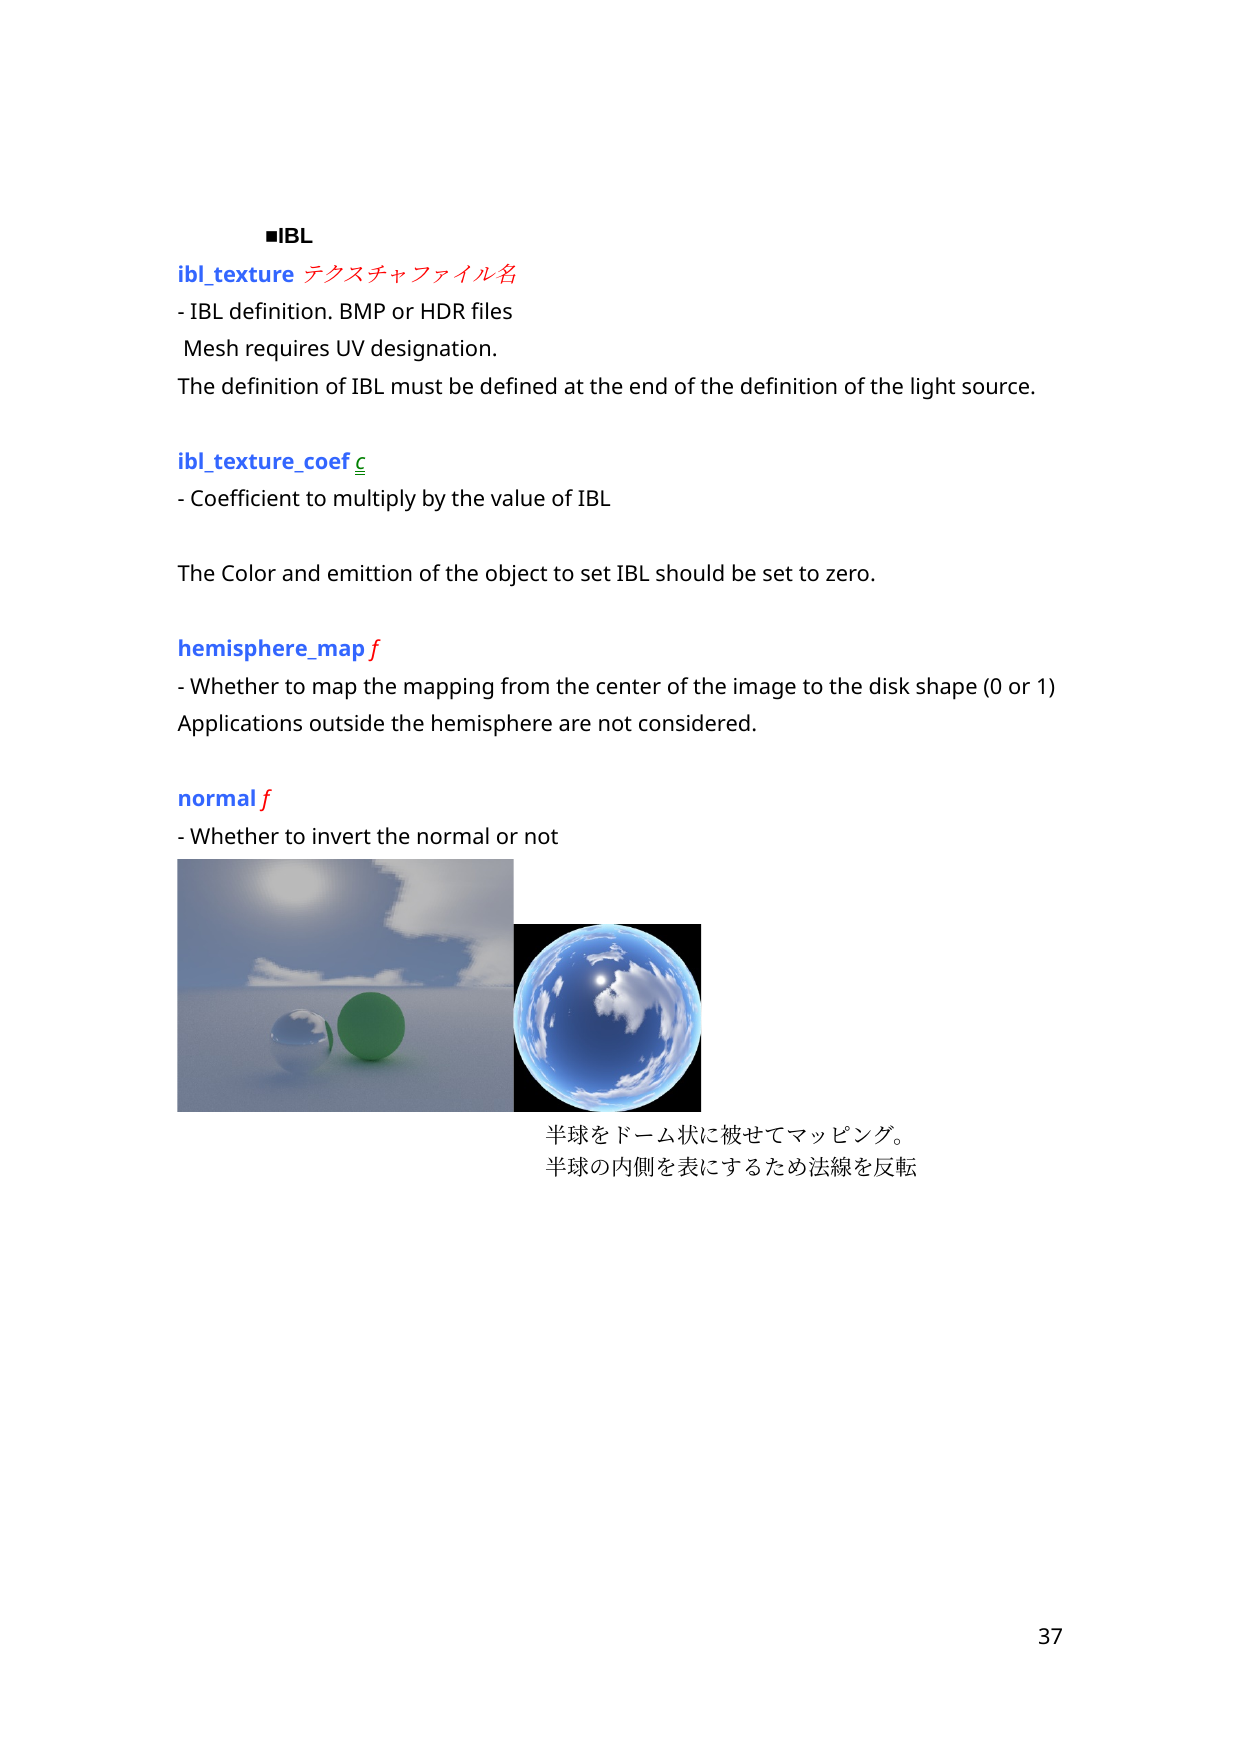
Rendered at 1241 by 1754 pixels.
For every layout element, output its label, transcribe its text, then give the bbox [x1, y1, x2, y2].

text The definition of IBL must be defined at the end of the definition of the light source. [177, 367, 1063, 404]
text - IBL definition. BMP or HDR files [177, 292, 1063, 329]
text The Color and emittion of the object to set IBL should be set to zero. [177, 554, 1063, 592]
text ibl_texture テクスチャファイル名 [177, 254, 1063, 292]
text normal f [177, 779, 1063, 817]
text - Coefficient to multiply by the value of IBL [177, 479, 1063, 517]
text Applications outside the hemisphere are not considered. [177, 704, 1063, 742]
text - Whether to map the mapping from the center of the image to the disk shape (0 or 1) [177, 667, 1063, 704]
text Mesh requires UV designation. [177, 329, 1063, 367]
text - Whether to invert the normal or not [177, 817, 1063, 854]
text ibl_texture_coef c [177, 442, 1063, 479]
picture [177, 859, 702, 1112]
text hemisphere_map f [177, 629, 1063, 667]
subtitle ■IBL [265, 217, 1063, 254]
